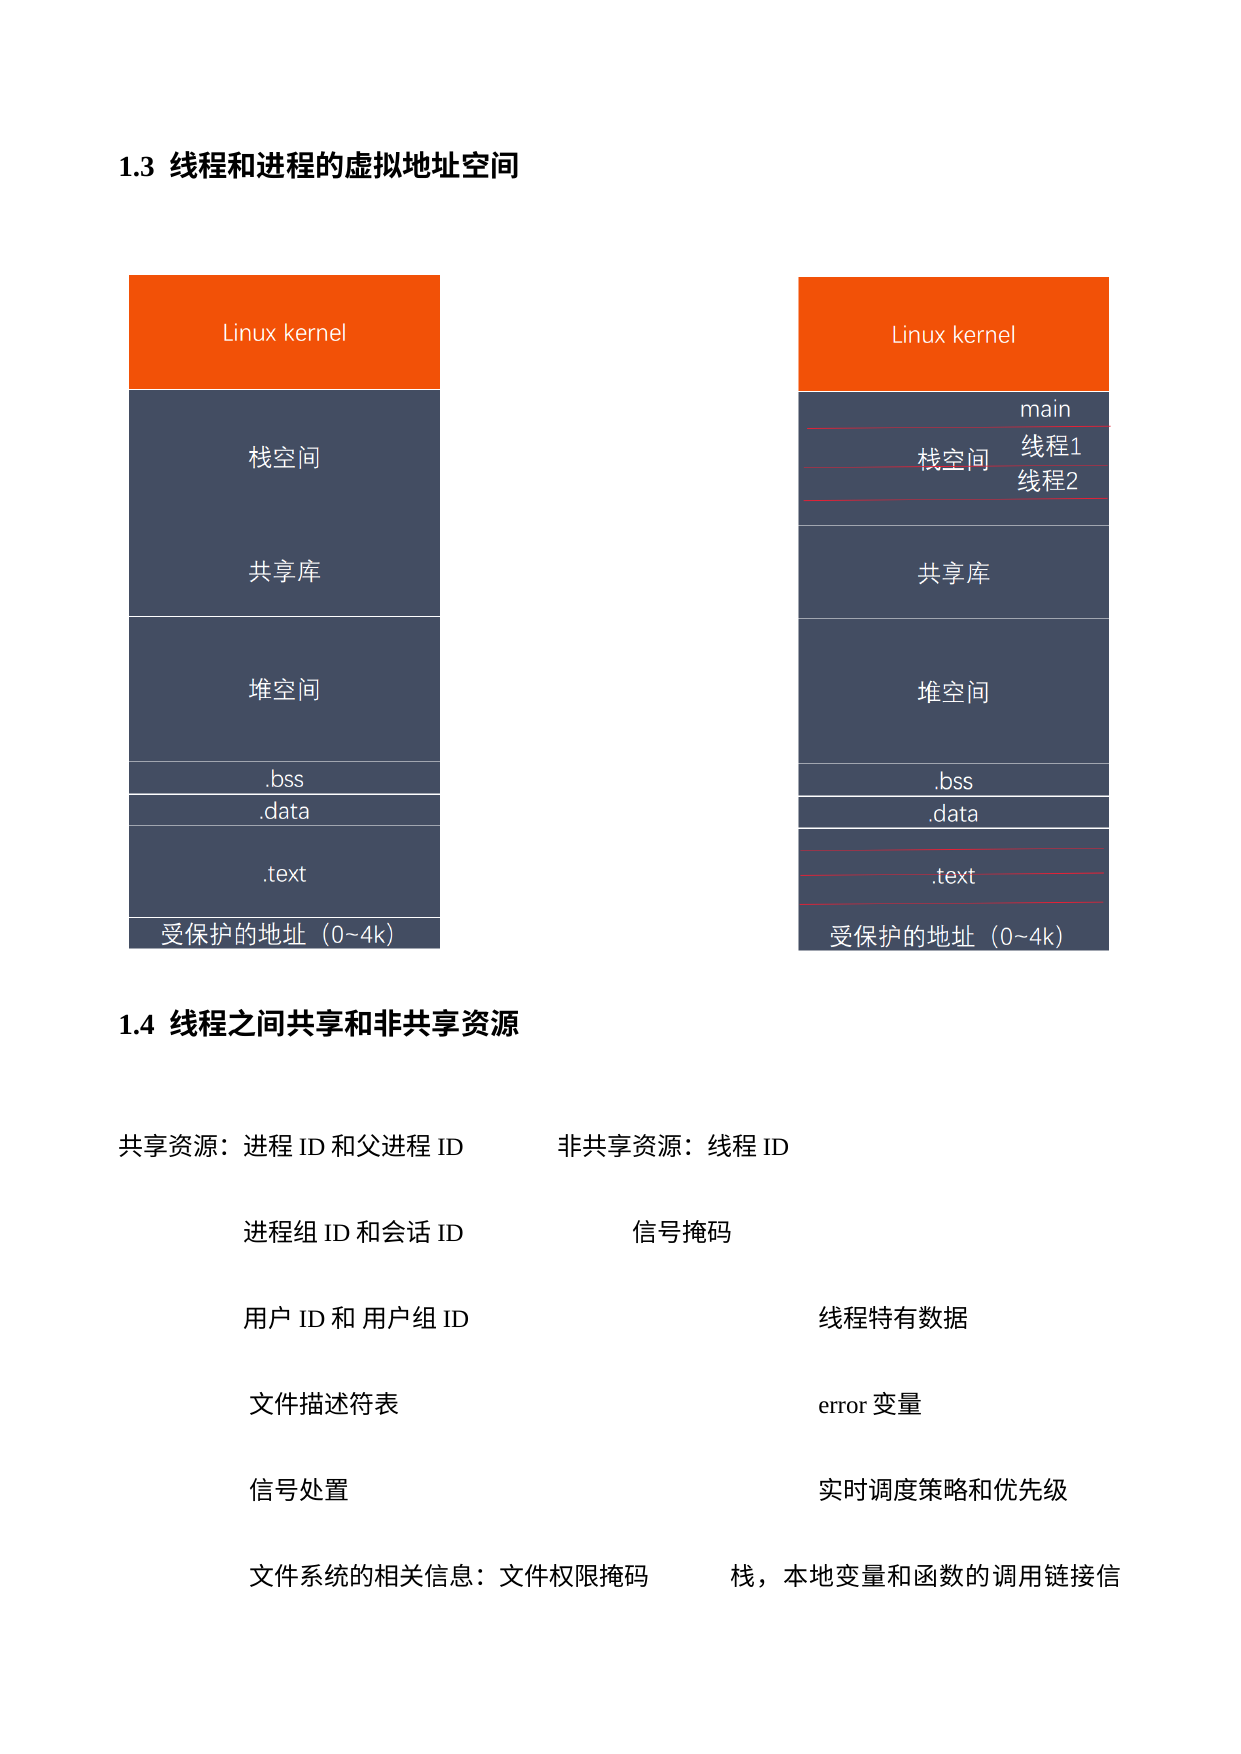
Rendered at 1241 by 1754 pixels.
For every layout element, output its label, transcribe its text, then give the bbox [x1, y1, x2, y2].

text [249, 1540, 1122, 1608]
subtitle 线程和进程的虚拟地址空间 [118, 130, 1122, 198]
text 共享资源：进程 ID 和父进程 ID 非共享资源：线程 ID [118, 1110, 1122, 1178]
picture [118, 252, 1123, 957]
text 文件描述符表 error变量 [249, 1368, 1122, 1436]
text 信号处置 实时调度策略和优先级 [249, 1454, 1122, 1522]
text 用户 ID 和 用户组 ID 线程特有数据 [243, 1282, 1122, 1350]
subtitle 线程之间共享和非共享资源 [118, 988, 1122, 1056]
text 进程组 ID 和会话 ID 信号掩码 [243, 1196, 1122, 1264]
